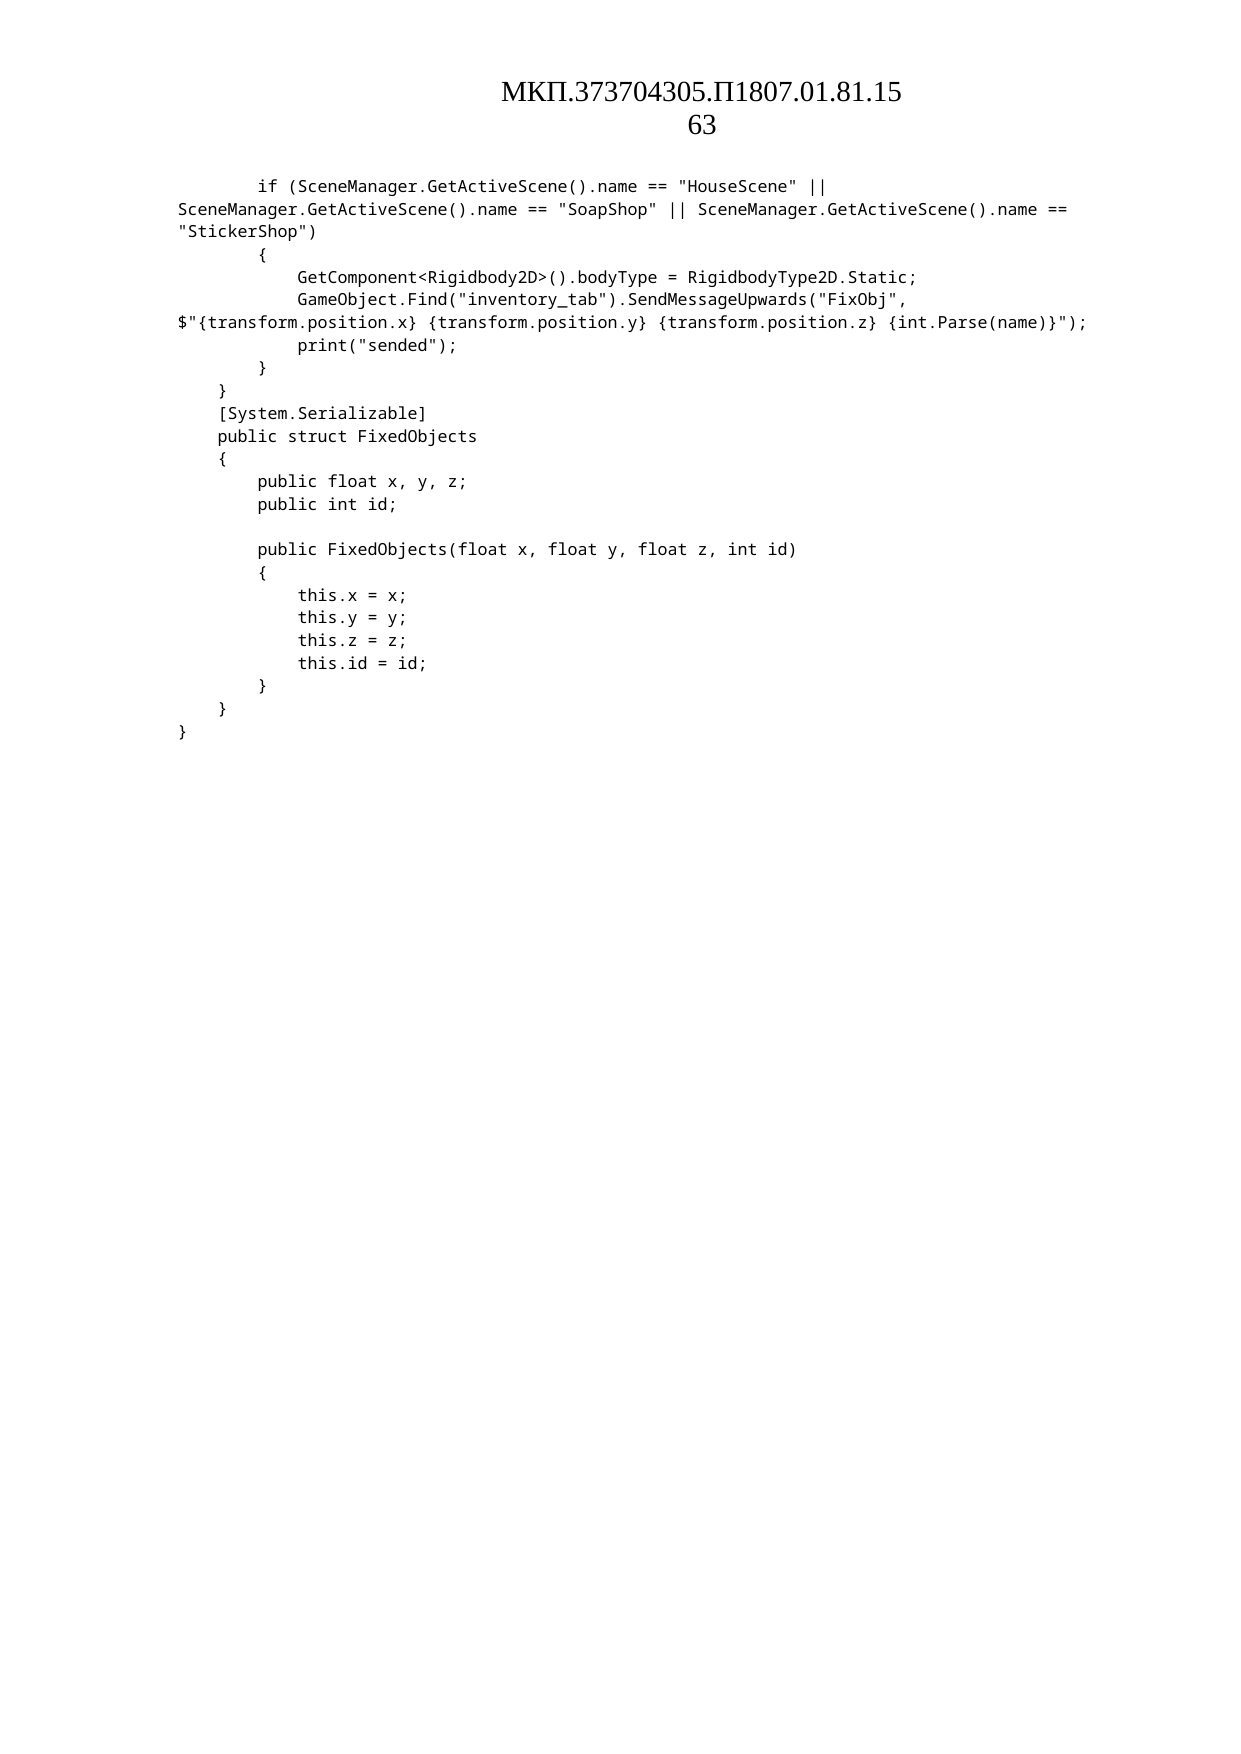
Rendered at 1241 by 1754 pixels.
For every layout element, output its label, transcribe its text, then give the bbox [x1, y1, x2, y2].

text { [177, 447, 1152, 469]
text } [177, 697, 1152, 719]
text } [177, 379, 1152, 401]
text public FixedObjects(float x, float y, float z, int id) [177, 538, 1152, 560]
text this.id = id; [177, 651, 1152, 674]
text } [177, 356, 1152, 379]
text this.y = y; [177, 606, 1152, 628]
text } [177, 674, 1152, 697]
text GetComponent<Rigidbody2D>().bodyType = RigidbodyType2D.Static; [177, 265, 1152, 288]
text { [177, 560, 1152, 583]
text public float x, y, z; [177, 469, 1152, 492]
text public int id; [177, 492, 1152, 515]
text [System.Serializable] [177, 401, 1152, 424]
text this.z = z; [177, 628, 1152, 651]
text } [177, 719, 1152, 742]
text public struct FixedObjects [177, 424, 1152, 447]
text { [177, 242, 1152, 265]
text print("sended"); [177, 333, 1152, 356]
text GameObject.Find("inventory_tab").SendMessageUpwards("FixObj", $"{transform.position.x} {transform.position.y} {transform.position.z} {int.Parse(name)}"); [177, 288, 1152, 333]
text if (SceneManager.GetActiveScene().name == "HouseScene" || SceneManager.GetActiveScene().name == "SoapShop" || SceneManager.GetActiveScene().name == "StickerShop") [177, 174, 1152, 242]
text this.x = x; [177, 583, 1152, 606]
